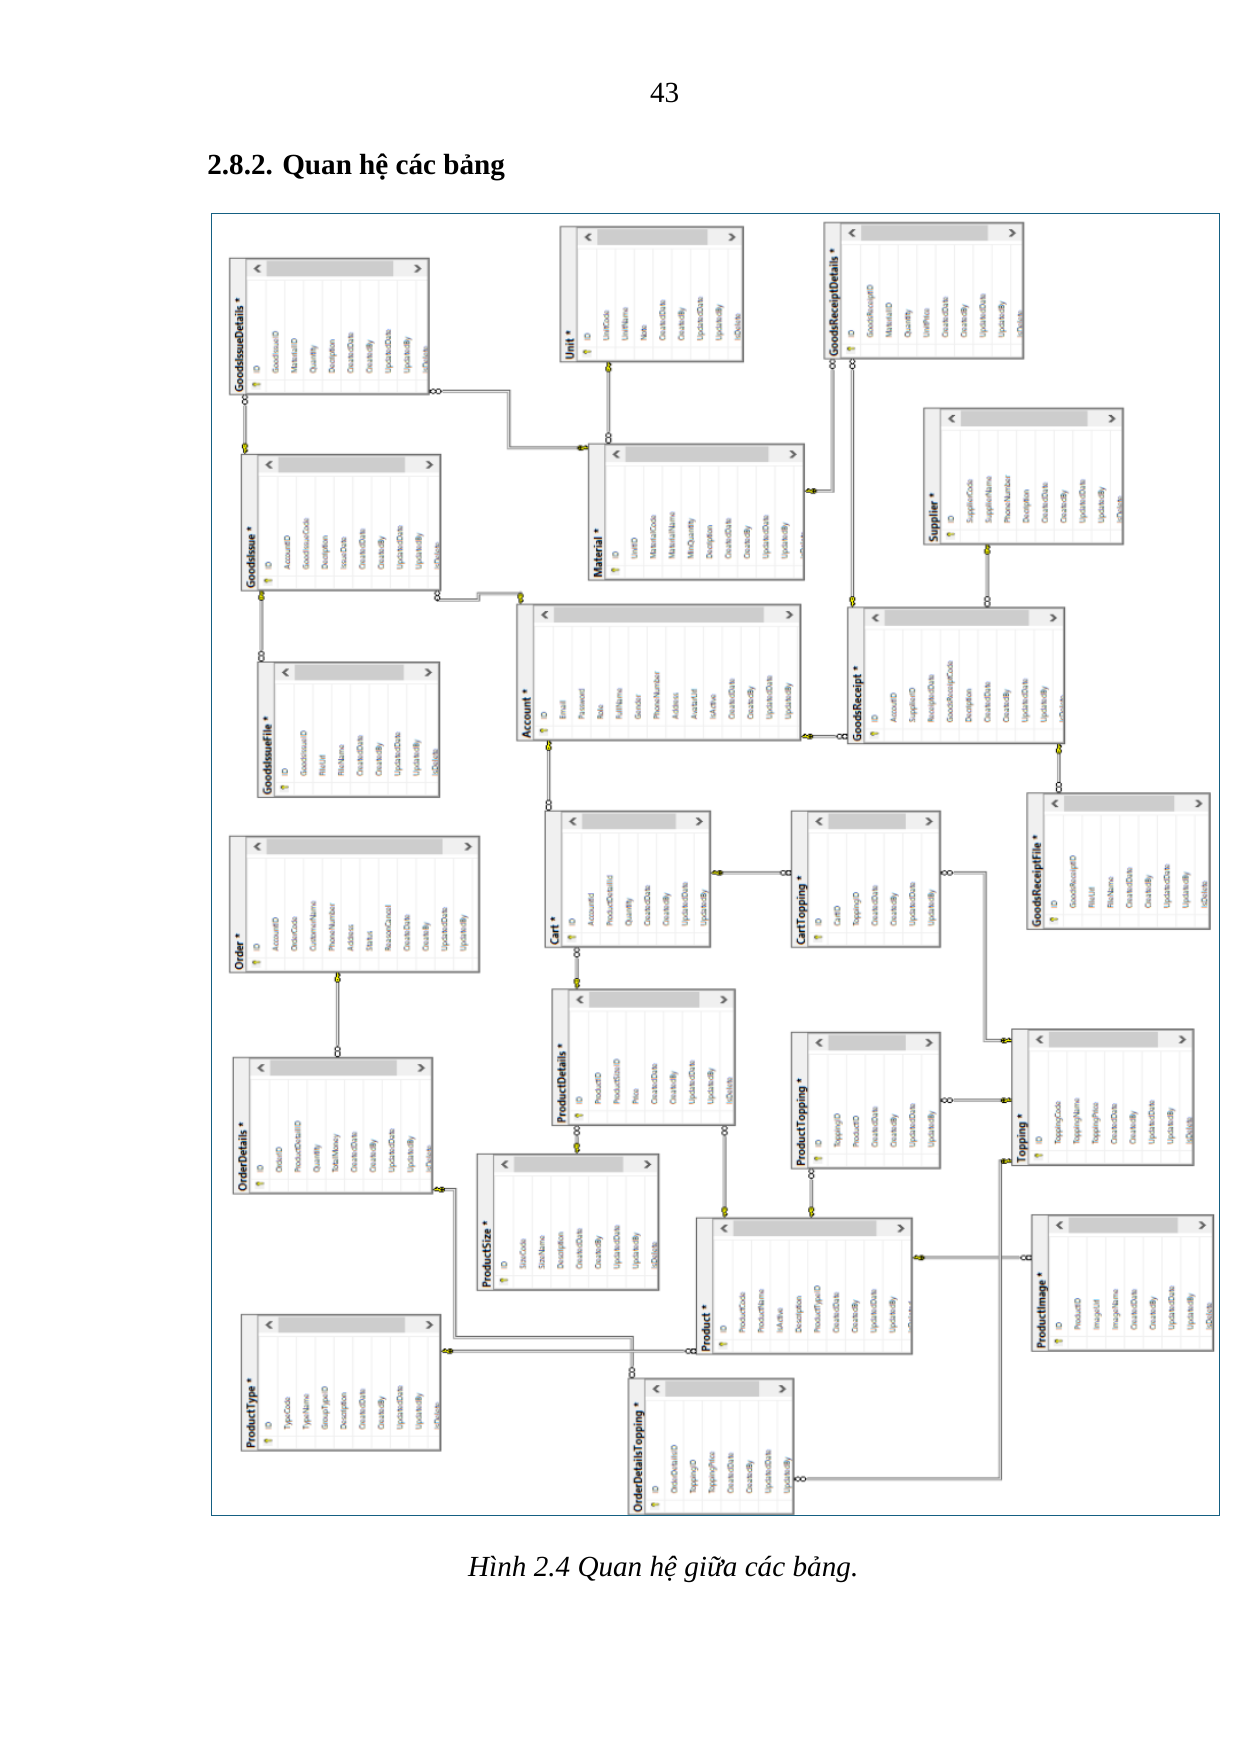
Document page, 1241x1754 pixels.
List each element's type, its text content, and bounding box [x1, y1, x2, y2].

subtitle Quan hệ các bảng [207, 147, 1122, 181]
picture [213, 214, 1219, 1515]
